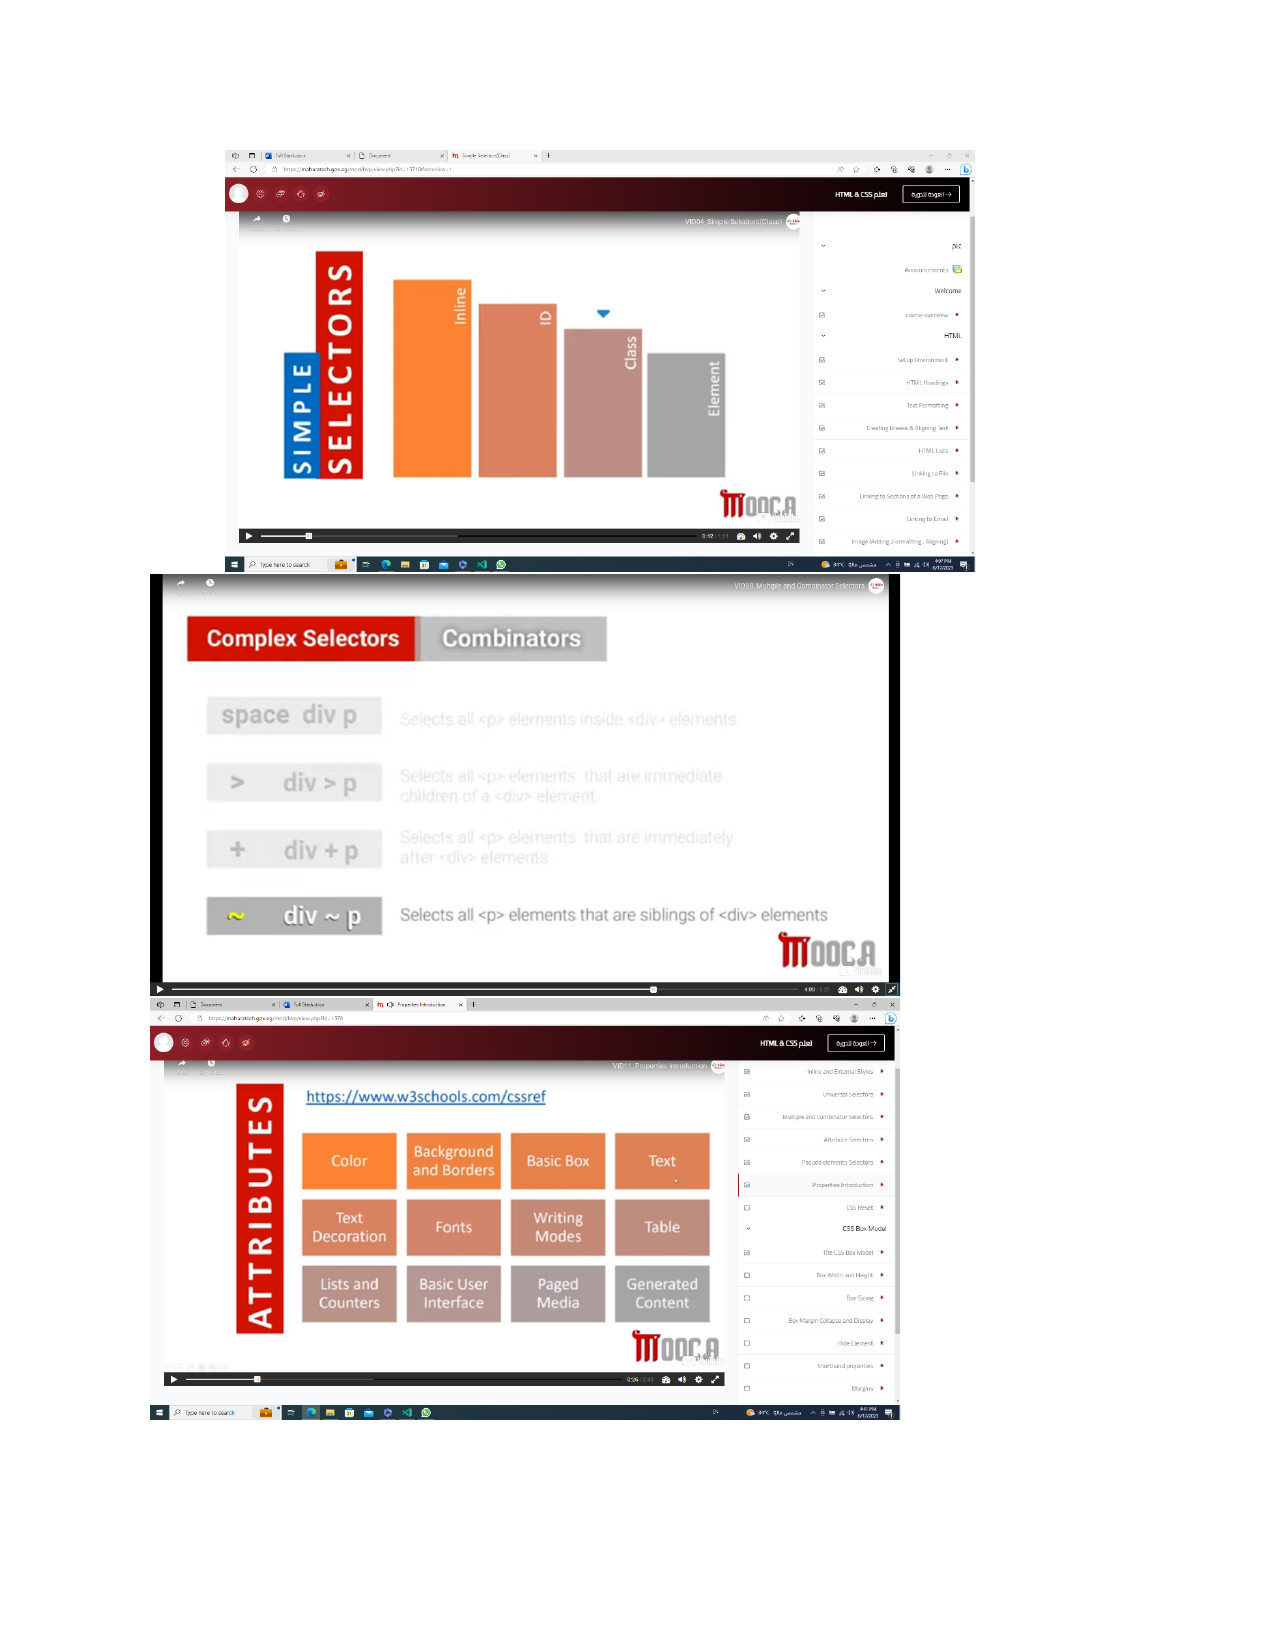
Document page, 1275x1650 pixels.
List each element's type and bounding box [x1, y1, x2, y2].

picture [150, 998, 901, 1420]
picture [225, 150, 976, 572]
picture [150, 574, 901, 996]
